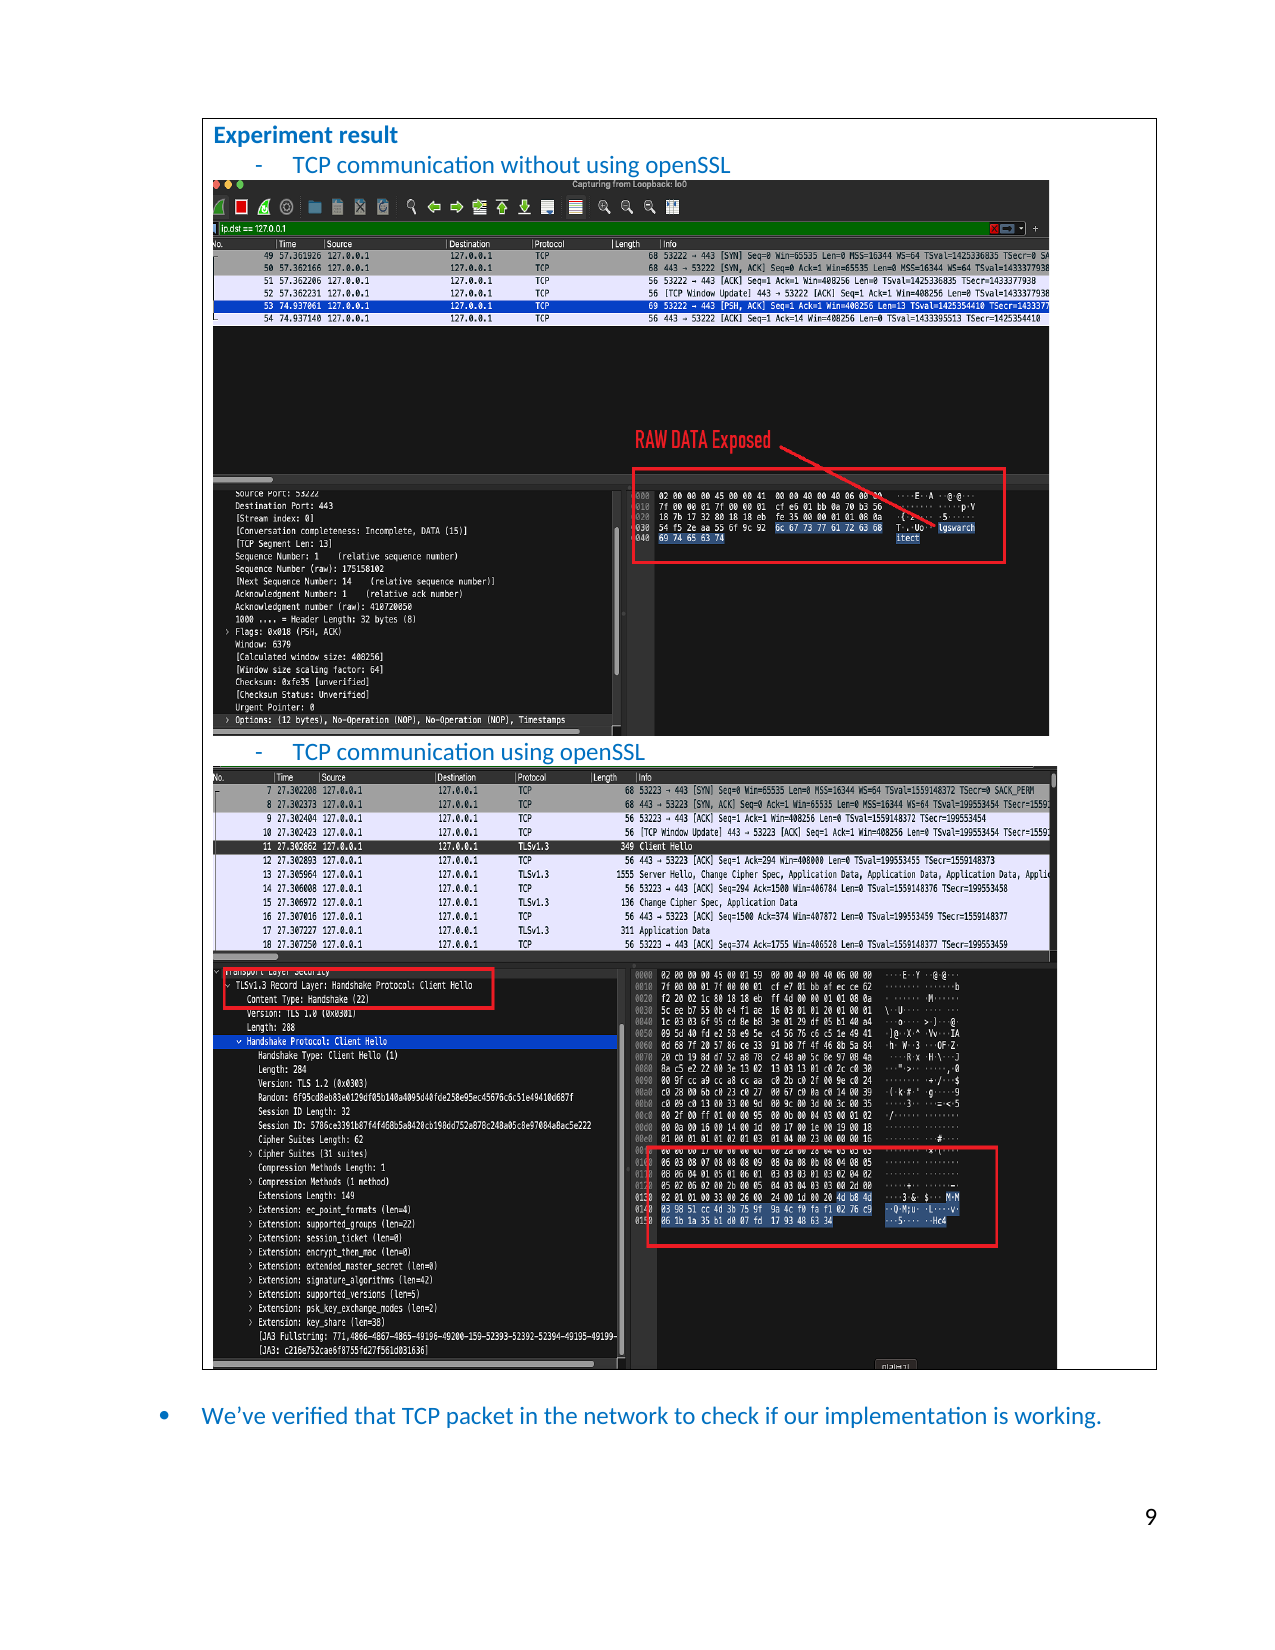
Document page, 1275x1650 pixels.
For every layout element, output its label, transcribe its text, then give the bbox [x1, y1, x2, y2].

picture [213, 766, 1058, 1369]
table_header Experiment result TCP communication without using openSSL TCP communication using openSSL [203, 119, 1156, 1369]
list We’ve verified that TCP packet in the network to check if our implementation is working. [160, 1401, 1157, 1431]
picture [213, 180, 1050, 736]
